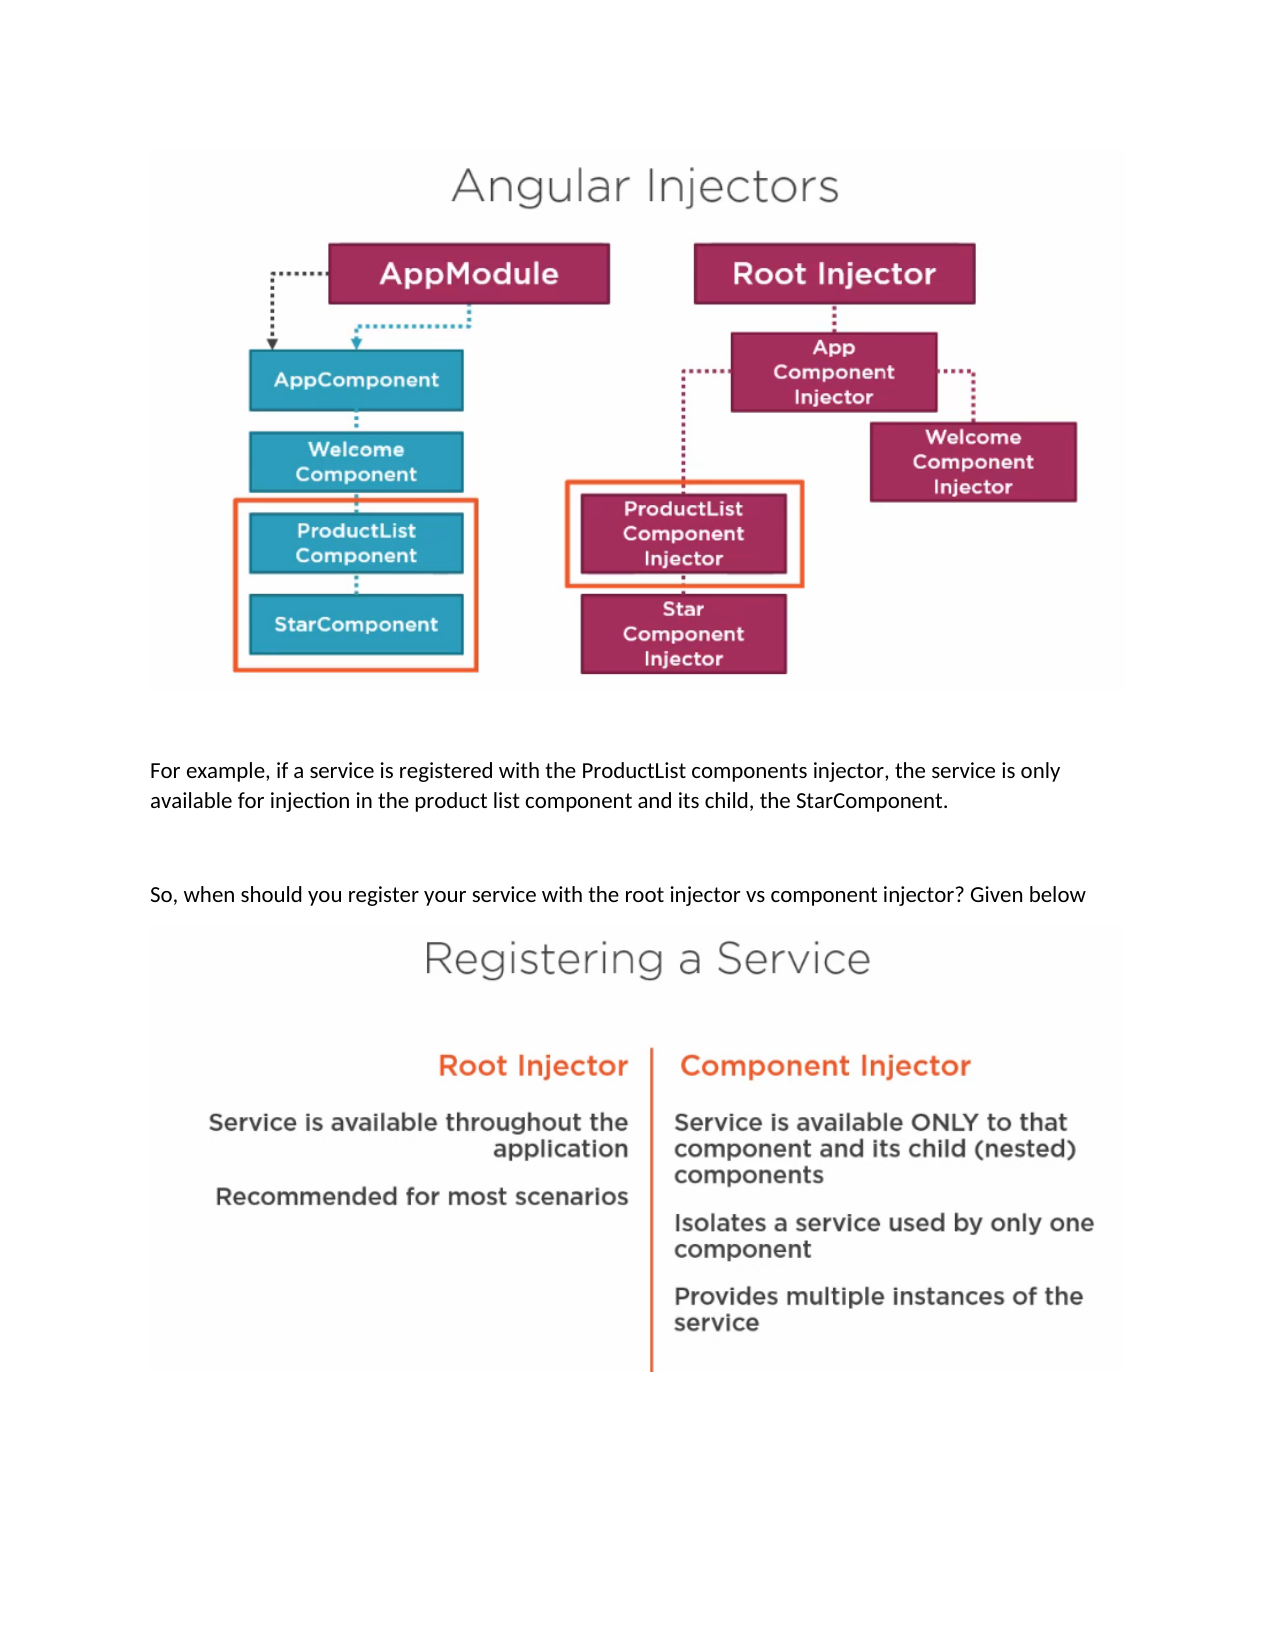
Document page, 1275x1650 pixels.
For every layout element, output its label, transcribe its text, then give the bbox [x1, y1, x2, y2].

text For example, if a service is registered with the ProductList components injector, the service is only available for injection in the product list component and its child, the StarComponent. [150, 756, 1125, 814]
text So, when should you register your service with the root injector vs component injector? Given below [150, 880, 1125, 908]
picture [150, 926, 1124, 1372]
picture [150, 150, 1125, 690]
